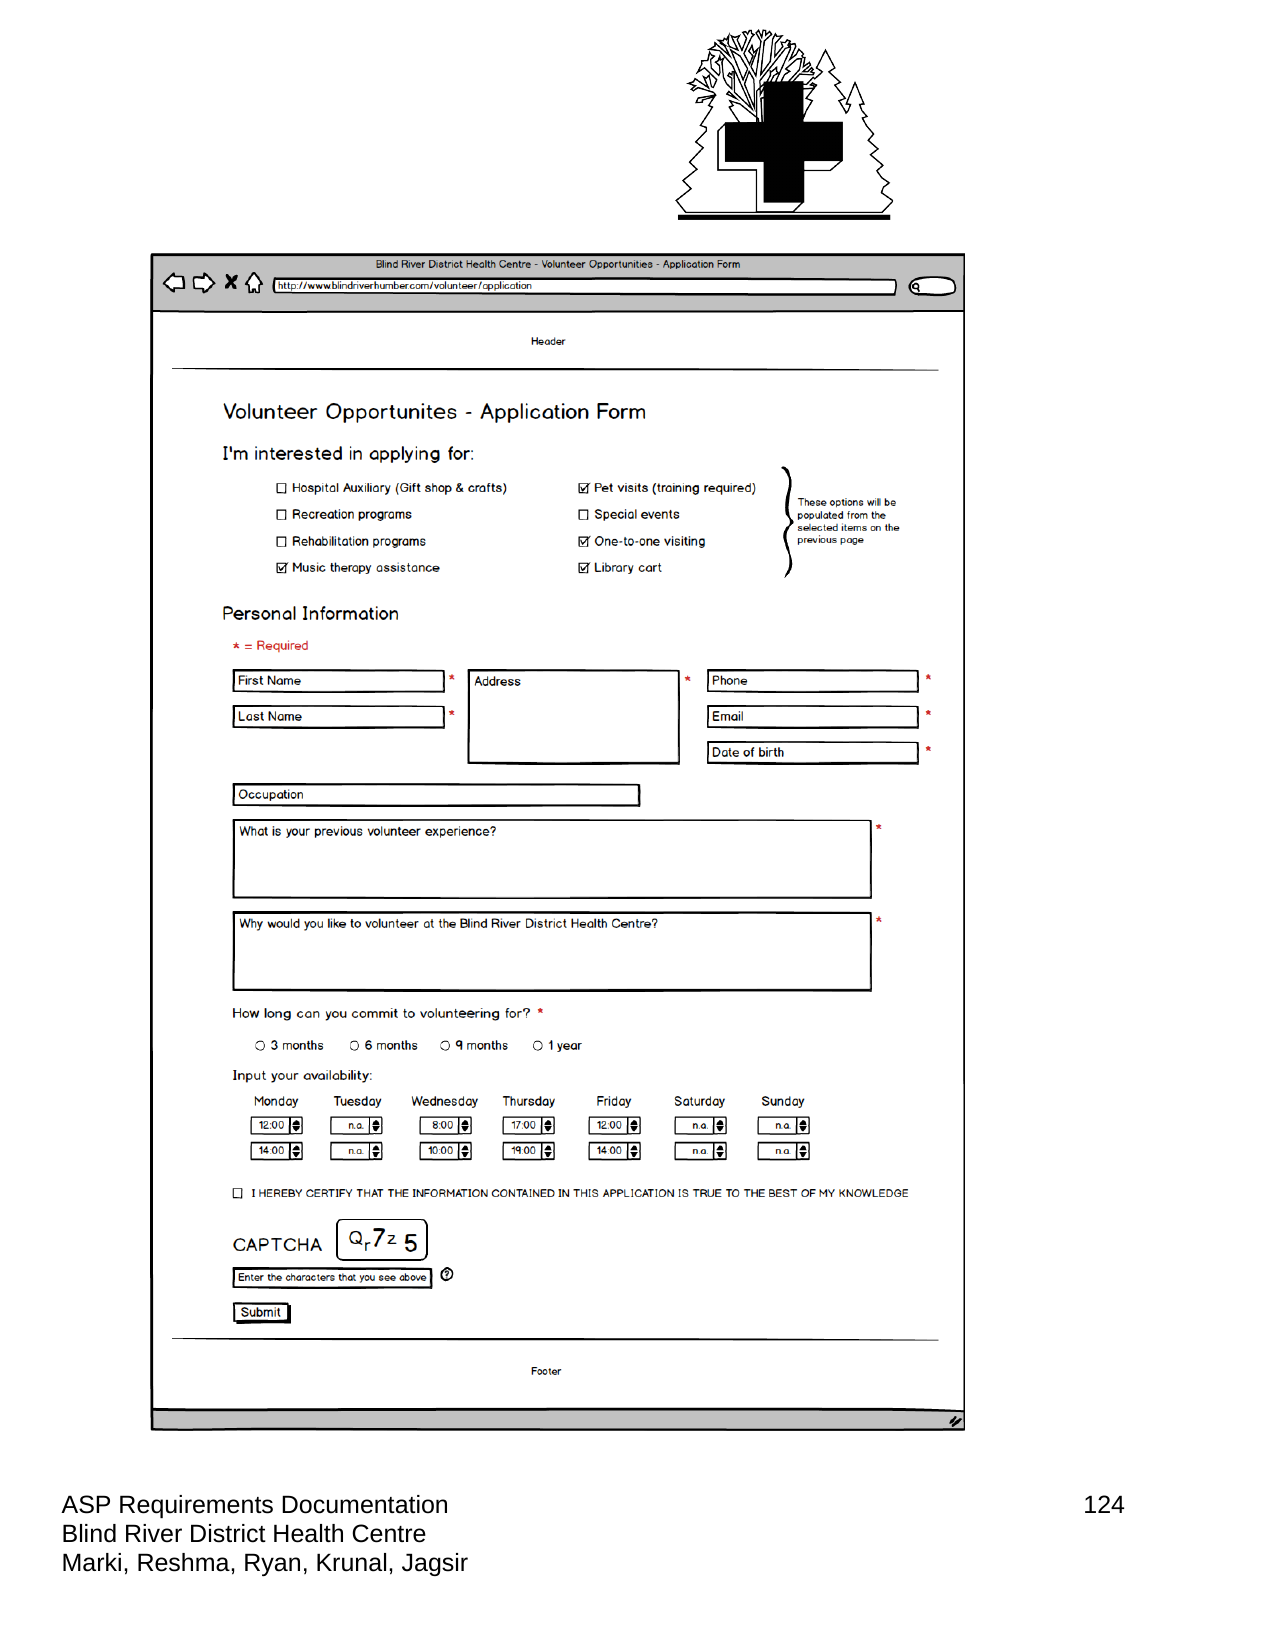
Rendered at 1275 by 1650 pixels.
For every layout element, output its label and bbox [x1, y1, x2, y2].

picture [675, 29, 894, 220]
picture [150, 253, 965, 1431]
